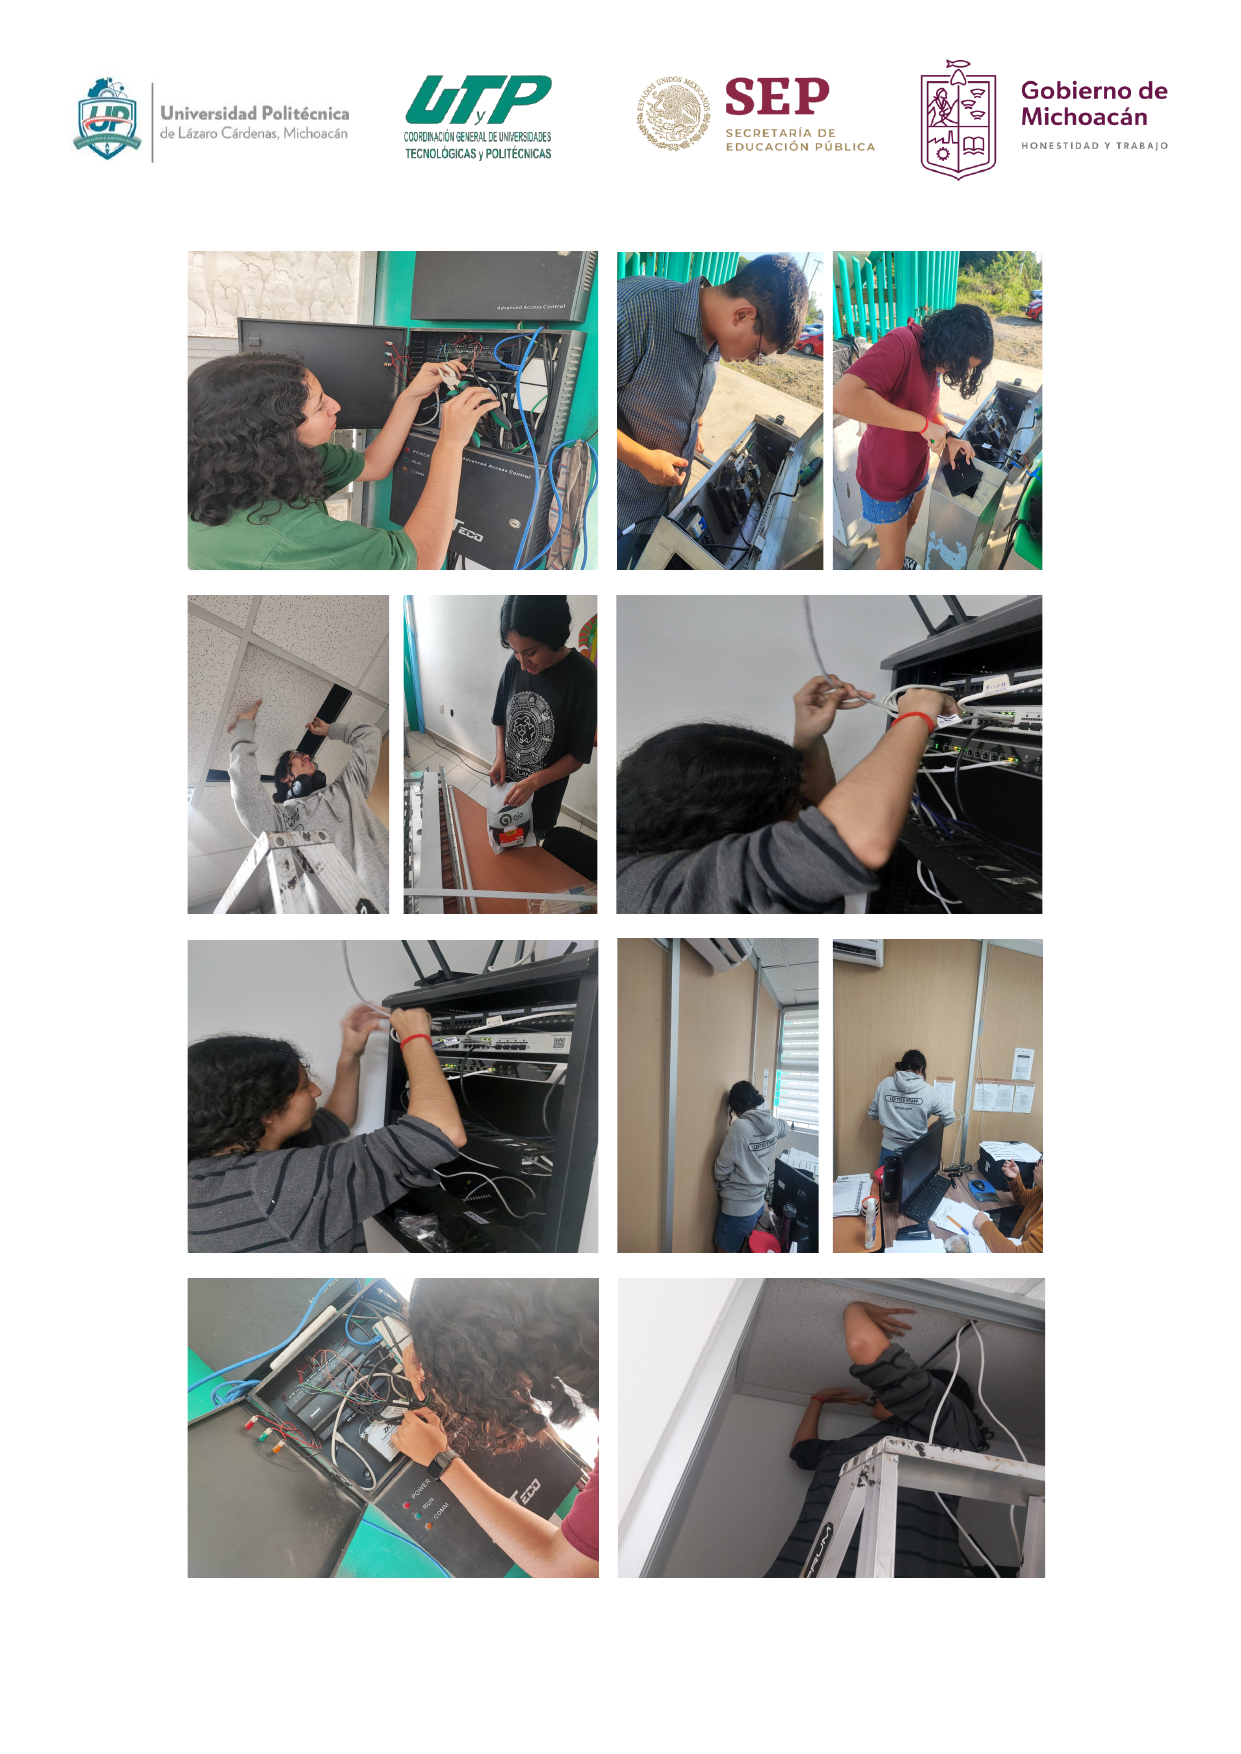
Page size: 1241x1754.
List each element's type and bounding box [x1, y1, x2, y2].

picture [617, 252, 824, 570]
picture [70, 70, 350, 166]
picture [832, 939, 1043, 1253]
picture [832, 251, 1043, 570]
picture [401, 71, 558, 161]
picture [187, 1278, 599, 1578]
picture [187, 940, 599, 1253]
picture [617, 938, 819, 1253]
picture [187, 595, 390, 914]
picture [632, 64, 881, 165]
picture [918, 57, 1170, 183]
picture [187, 251, 599, 570]
picture [403, 595, 598, 914]
picture [616, 595, 1043, 914]
picture [617, 1278, 1046, 1578]
